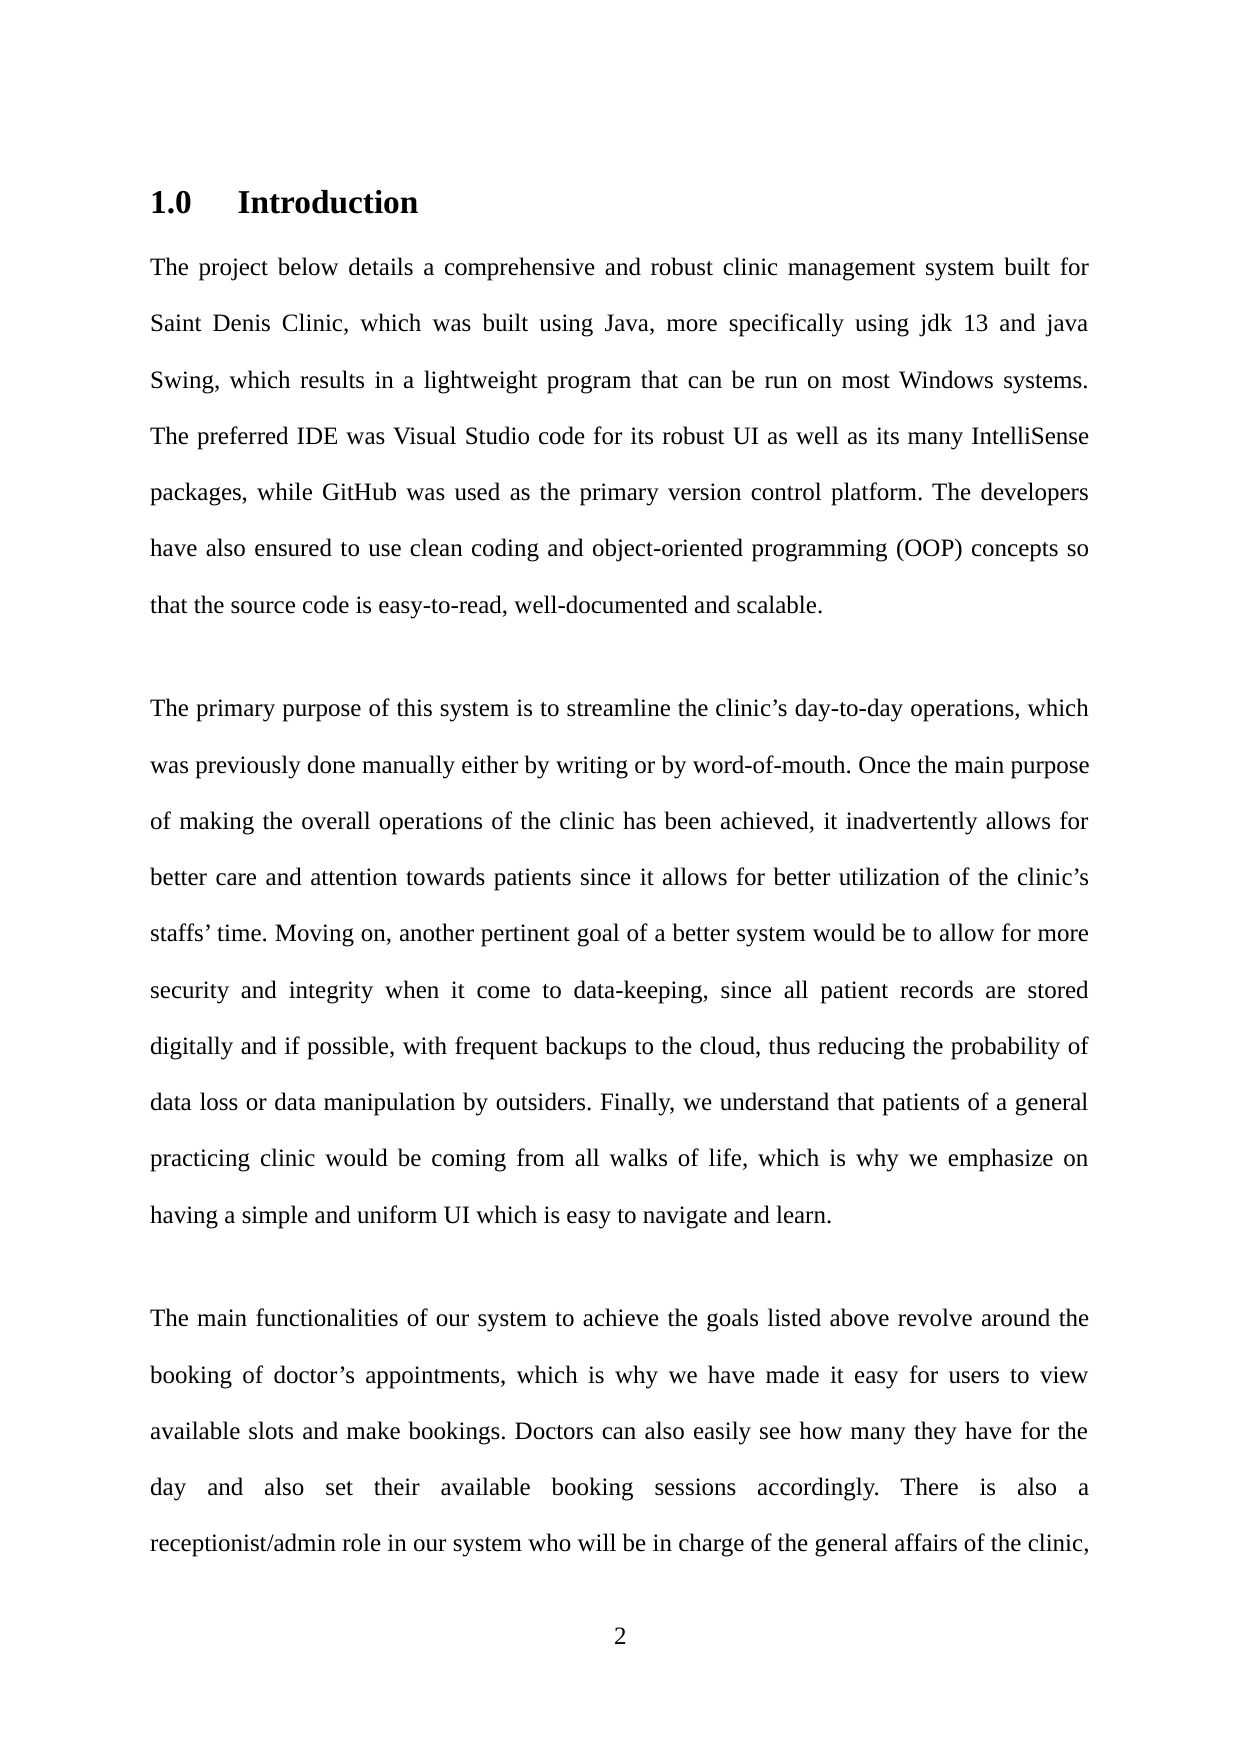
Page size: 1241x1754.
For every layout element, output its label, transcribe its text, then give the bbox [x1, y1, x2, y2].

text The primary purpose of this system is to streamline the clinic’s day-to-day operations, which was previously done manually either by writing or by word-of-mouth. Once the main purpose of making the overall operations of the clinic has been achieved, it inadvertently allows for better care and attention towards patients since it allows for better utilization of the clinic’s staffs’ time. Moving on, another pertinent goal of a better system would be to allow for more security and integrity when it come to data-keeping, since all patient records are stored digitally and if possible, with frequent backups to the cloud, thus reducing the probability of data loss or data manipulation by outsiders. Finally, we understand that patients of a general practicing clinic would be coming from all walks of life, which is why we emphasize on having a simple and uniform UI which is easy to navigate and learn. [150, 689, 1090, 1233]
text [150, 1299, 1090, 1562]
text The project below details a comprehensive and robust clinic management system built for Saint Denis Clinic, which was built using Java, more specifically using jdk 13 and java Swing, which results in a lightweight program that can be run on most Windows systems. The preferred IDE was Visual Studio code for its robust UI as well as its many IntelliSense packages, while GitHub was used as the primary version control platform. The developers have also ensured to use clean coding and object-oriented programming (OOP) concepts so that the source code is easy-to-read, well-documented and scalable. [150, 248, 1090, 623]
subtitle Introduction [150, 164, 1090, 239]
